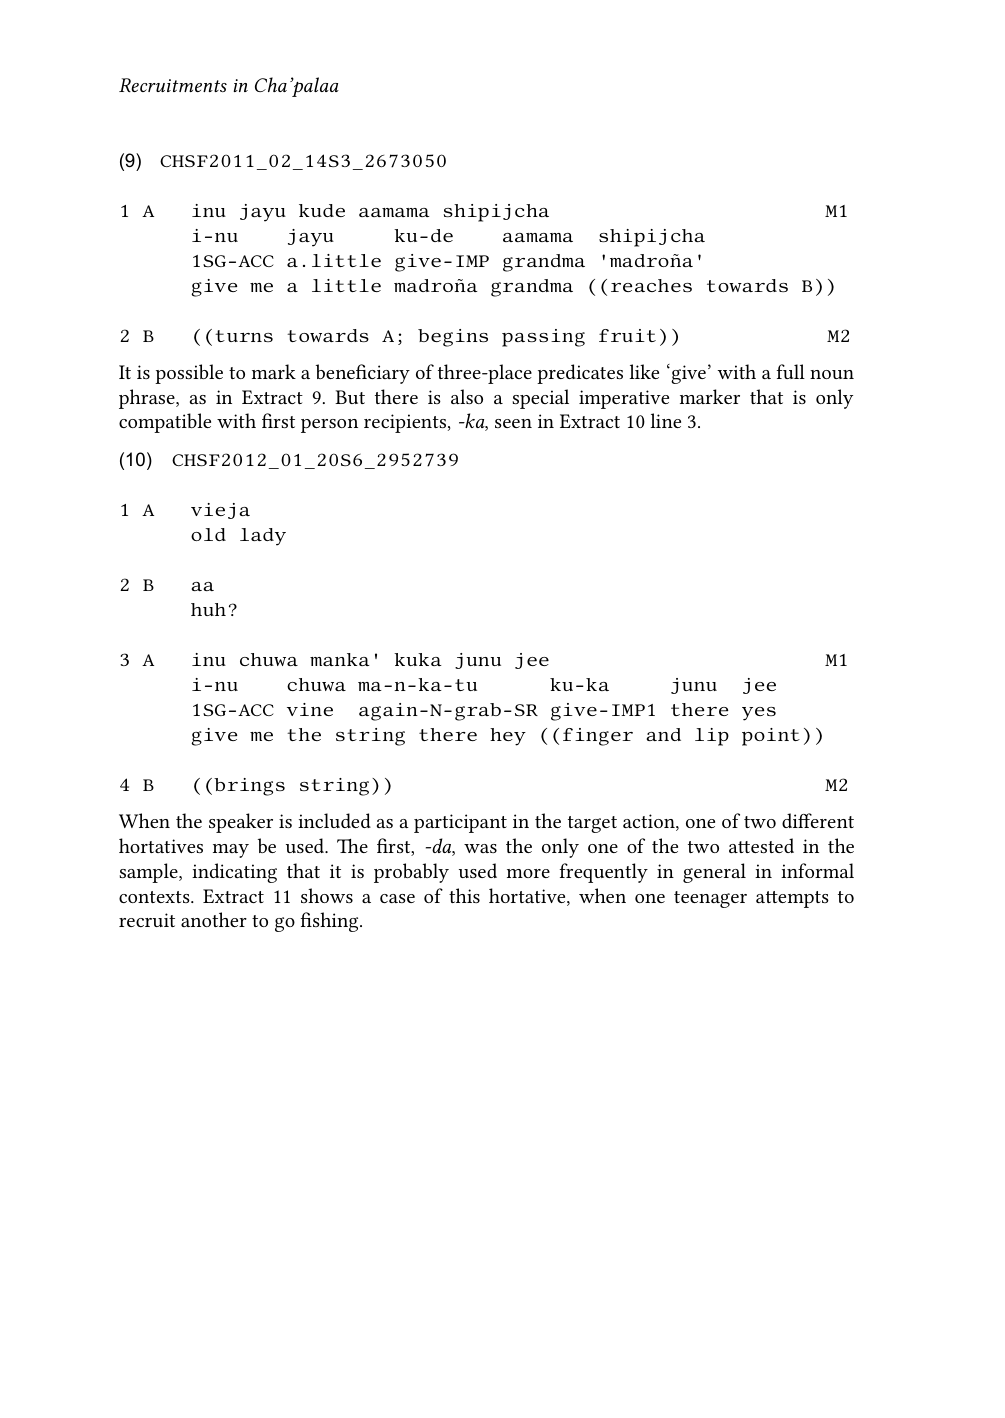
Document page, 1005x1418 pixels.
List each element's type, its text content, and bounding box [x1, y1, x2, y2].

text It is possible to mark a beneficiary of three-place predicates like ‘give’ with a full noun phrase, as in Extract 9. But there is also a special imperative marker that is only compatible with first person recipients, -ka, seen in Extract 10 line 3. [118, 359, 856, 434]
text CHSF2011_02_14S3_2673050 1 A inu jayu kude aamama shipijcha M1 i-nu jayu ku-de aamama shipijcha 1SG-ACC a.little give-IMP grandma 'madroña' give me a little madroña grandma ((reaches towards B)) 2 B ((turns towards A; begins passing fruit)) M2 [118, 147, 856, 347]
text CHSF2012_01_20S6_2952739 1 A vieja old lady 2 B aa huh? 3 A inu chuwa manka' kuka junu jee M1 i-nu chuwa ma-n-ka-tu ku-ka junu jee 1SG-ACC vine again-N-grab-SR give-IMP1 there yes give me the string there hey ((finger and lip point)) 4 B ((brings string)) M2 [118, 446, 856, 796]
text When the speaker is included as a participant in the target action, one of two different hortatives may be used. The first, -da, was the only one of the two attested in the sample, indicating that it is probably used more frequently in general in informal contexts. Extract 11 shows a case of this hortative, when one teenager attempts to recruit another to go fishing. [118, 809, 856, 933]
